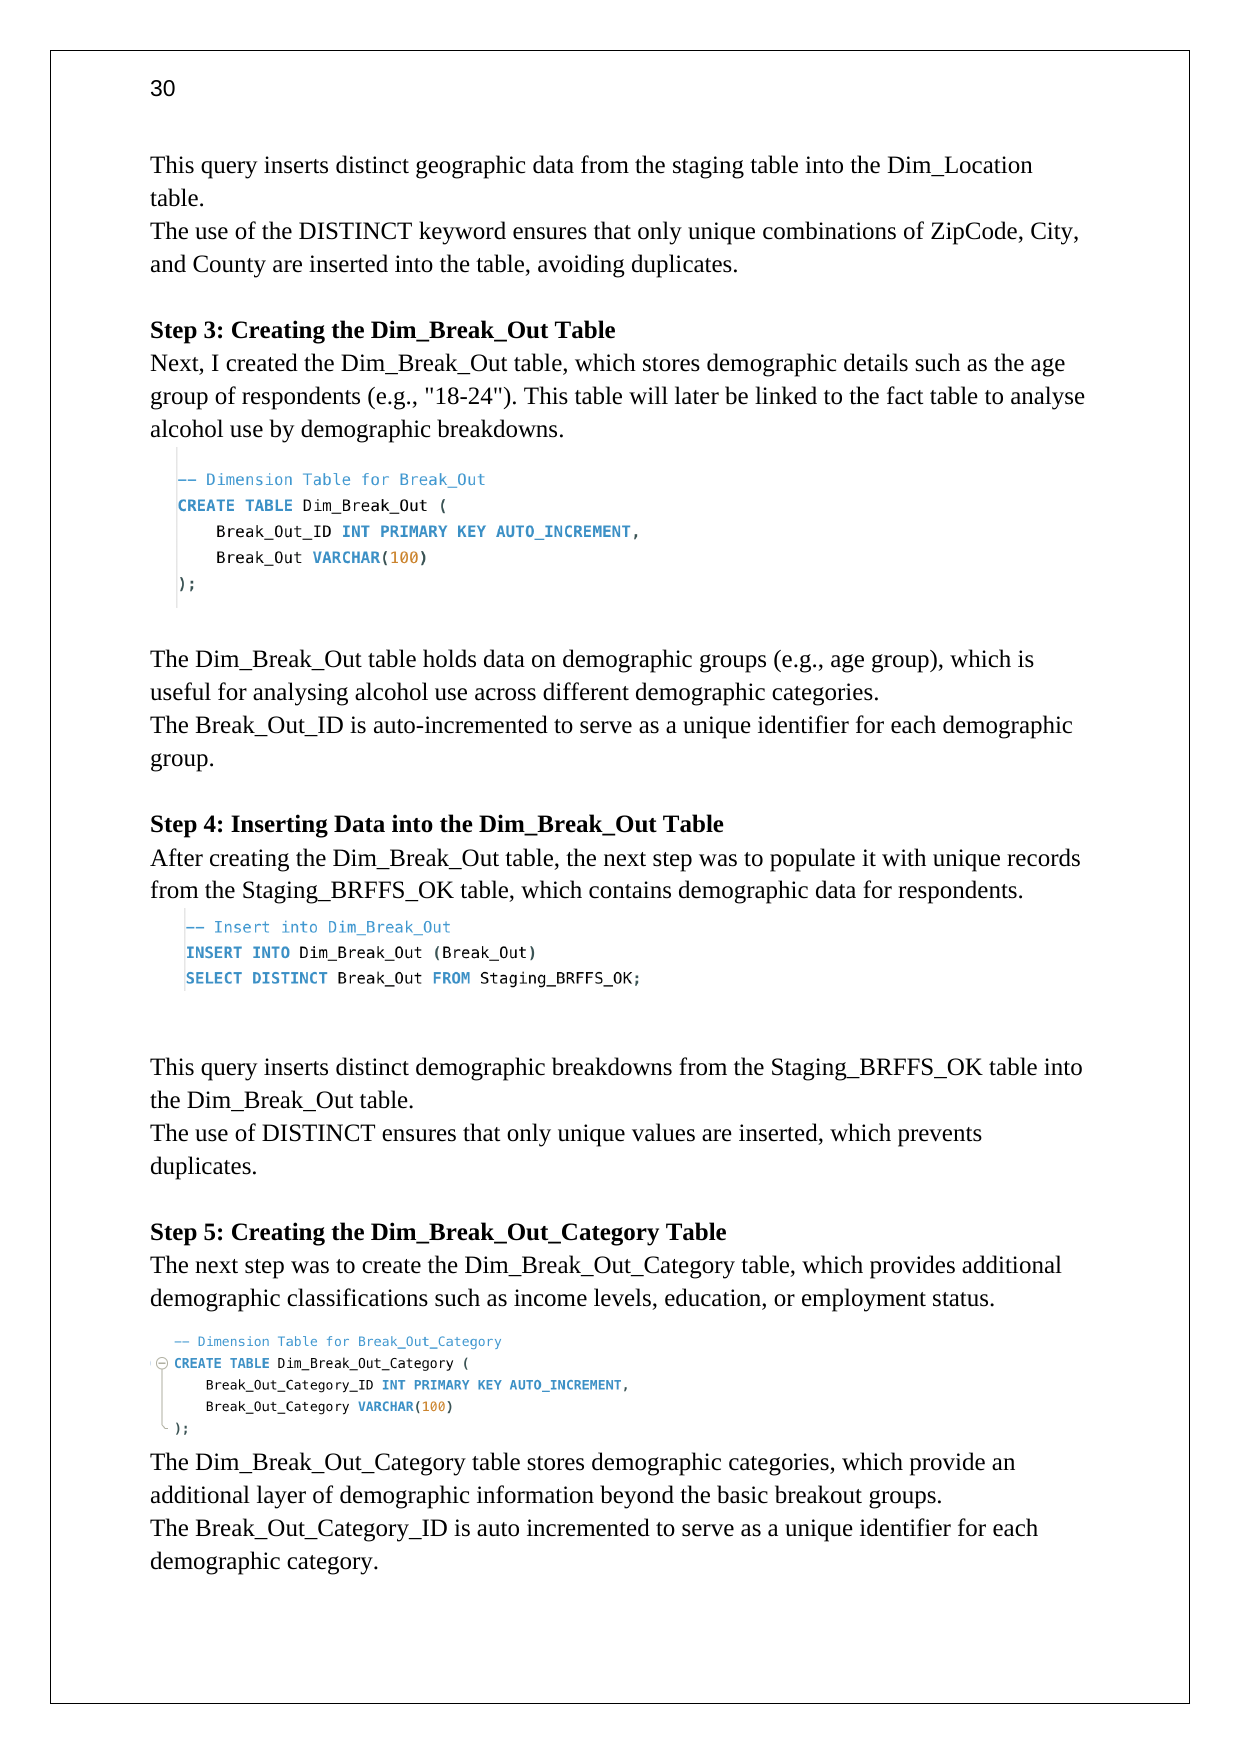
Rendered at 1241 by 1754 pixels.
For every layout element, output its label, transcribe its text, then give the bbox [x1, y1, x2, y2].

text Step 4: Inserting Data into the Dim_Break_Out Table [150, 809, 1090, 838]
text The Break_Out_ID is auto-incremented to serve as a unique identifier for each demographic group. [150, 711, 1090, 772]
text This query inserts distinct geographic data from the staging table into the Dim_Location table. [150, 150, 1090, 212]
text The Break_Out_Category_ID is auto incremented to serve as a unique identifier for each demographic category. [150, 1513, 1090, 1575]
text The use of DISTINCT ensures that only unique values are inserted, which prevents duplicates. [150, 1118, 1090, 1179]
picture [150, 447, 1091, 608]
text Step 5: Creating the Dim_Break_Out_Category Table [150, 1217, 1090, 1246]
text The Dim_Break_Out table holds data on demographic groups (e.g., age group), which is useful for analysing alcohol use across different demographic categories. [150, 644, 1090, 706]
text Step 3: Creating the Dim_Break_Out Table [150, 315, 1090, 344]
text The use of the DISTINCT keyword ensures that only unique combinations of ZipCode, City, and County are inserted into the table, avoiding duplicates. [150, 216, 1090, 278]
text The next step was to create the Dim_Break_Out_Category table, which provides additional demographic classifications such as income levels, education, or employment status. [150, 1250, 1090, 1312]
text This query inserts distinct demographic breakdowns from the Staging_BRFFS_OK table into the Dim_Break_Out table. [150, 1052, 1090, 1113]
text The Dim_Break_Out_Category table stores demographic categories, which provide an additional layer of demographic information beyond the basic breakout groups. [150, 1447, 1090, 1509]
picture [150, 1316, 1091, 1443]
picture [150, 908, 1091, 1015]
text After creating the Dim_Break_Out table, the next step was to populate it with unique records from the Staging_BRFFS_OK table, which contains demographic data for respondents. [150, 843, 1090, 904]
text Next, I created the Dim_Break_Out table, which stores demographic details such as the age group of respondents (e.g., "18-24"). This table will later be linked to the fact table to analyse alcohol use by demographic breakdowns. [150, 348, 1090, 443]
